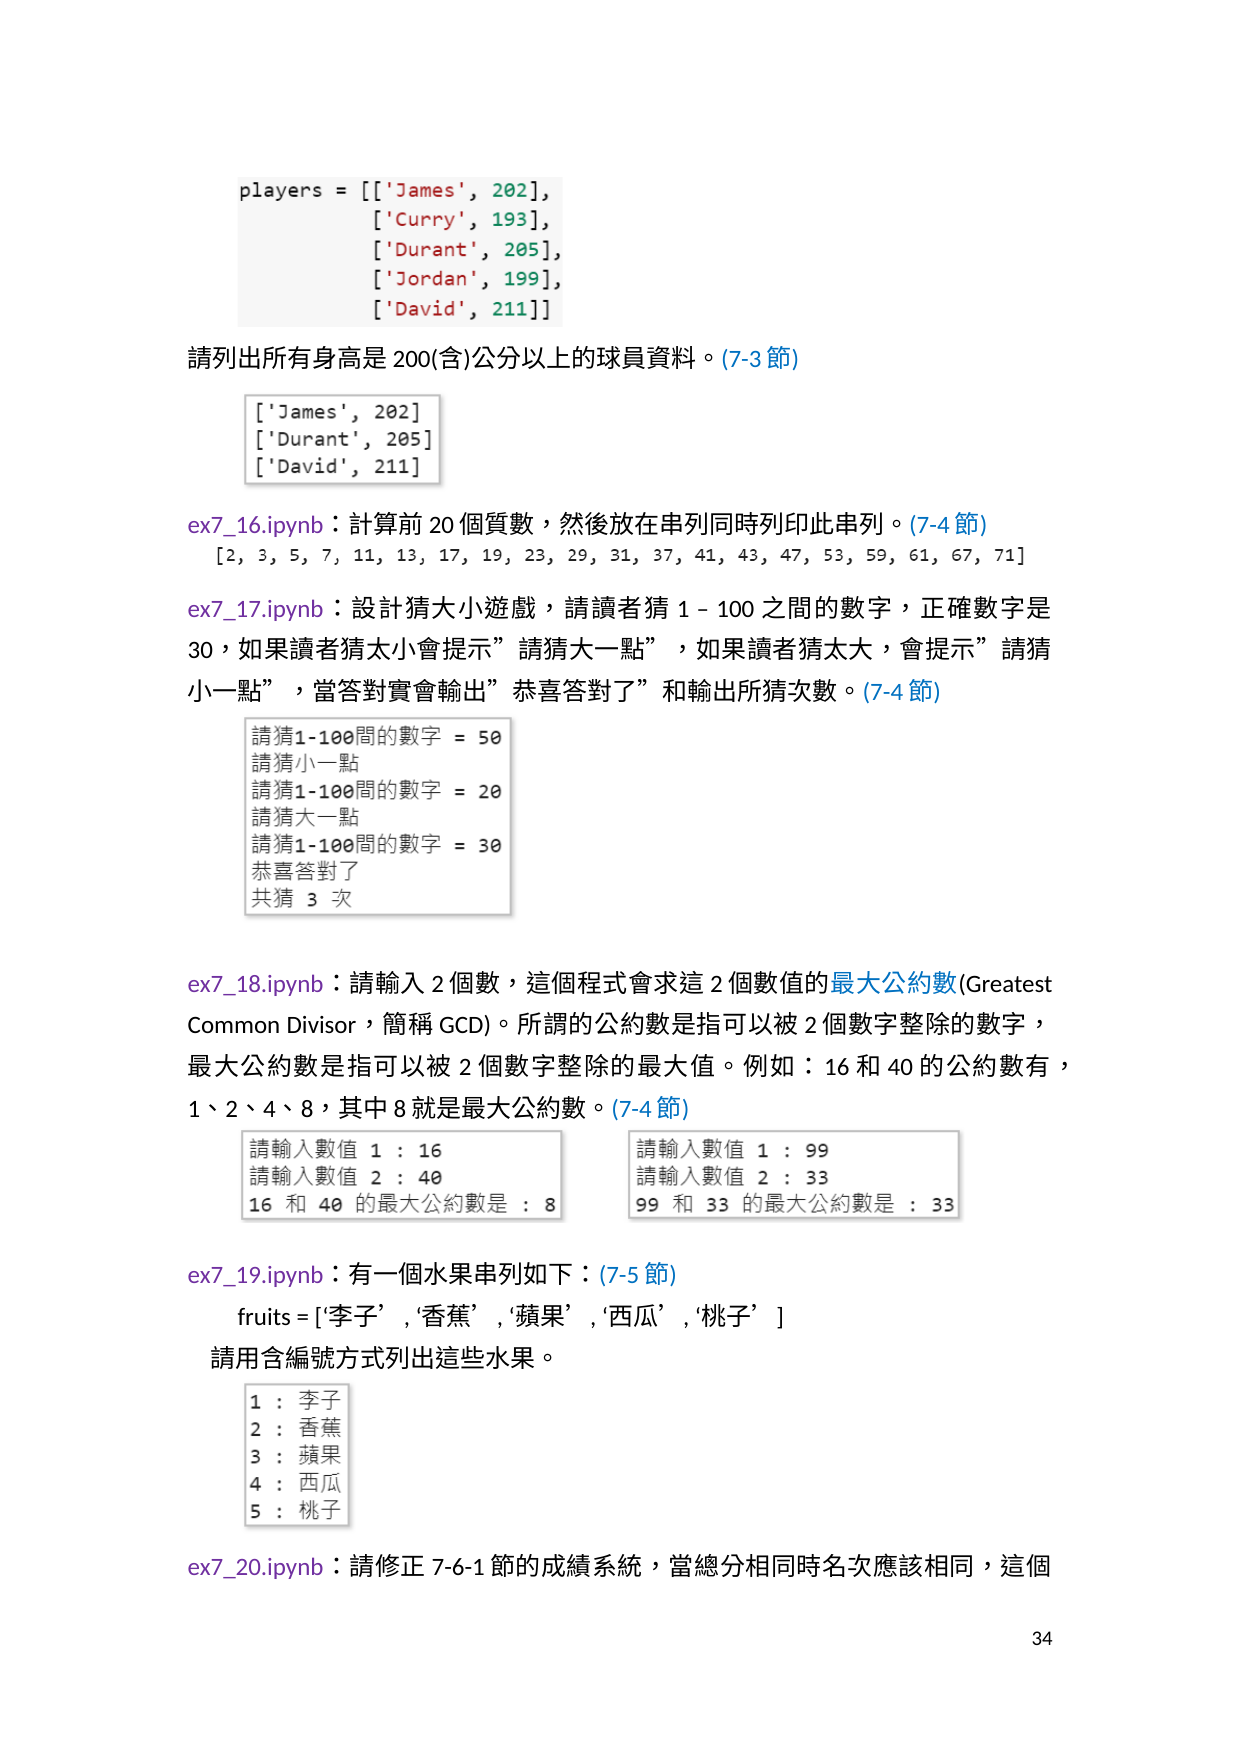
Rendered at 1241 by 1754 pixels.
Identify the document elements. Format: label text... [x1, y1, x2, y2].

text ex7_18.ipynb：請輸入2個數，這個程式會求這2個數值的最大公約數(Greatest Common Divisor，簡稱GCD)。所謂的公約數是指可以被2個數字整除的數字，最大公約數是指可以被2個數字整除的最大值。例如：16和40的公約數有，1、2、4、8，其中8就是最大公約數。(7-4節) [187, 960, 1053, 1127]
picture [237, 710, 519, 923]
picture [237, 1127, 965, 1223]
text ex7_16.ipynb：計算前20個質數，然後放在串列同時列印此串列。(7-4節) [187, 502, 1053, 544]
picture [237, 387, 448, 492]
picture [216, 543, 1025, 568]
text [187, 1544, 1053, 1585]
text fruits = [‘李子’, ‘香蕉’, ‘蘋果’, ‘西瓜’, ‘桃子’] [187, 1294, 1053, 1335]
text ex7_17.ipynb：設計猜大小遊戲，請讀者猜1 – 100之間的數字，正確數字是30，如果讀者猜太小會提示”請猜大一點”，如果讀者猜太大，會提示”請猜小一點”，當答對實會輸出”恭喜答對了”和輸出所猜次數。(7-4節) [187, 585, 1053, 710]
text ex7_19.ipynb：有一個水果串列如下：(7-5節) [187, 1252, 1053, 1294]
picture [237, 1377, 357, 1534]
text 請用含編號方式列出這些水果。 [187, 1335, 1053, 1377]
picture [237, 177, 563, 327]
text 請列出所有身高是200(含)公分以上的球員資料。(7-3節) [187, 335, 1053, 377]
